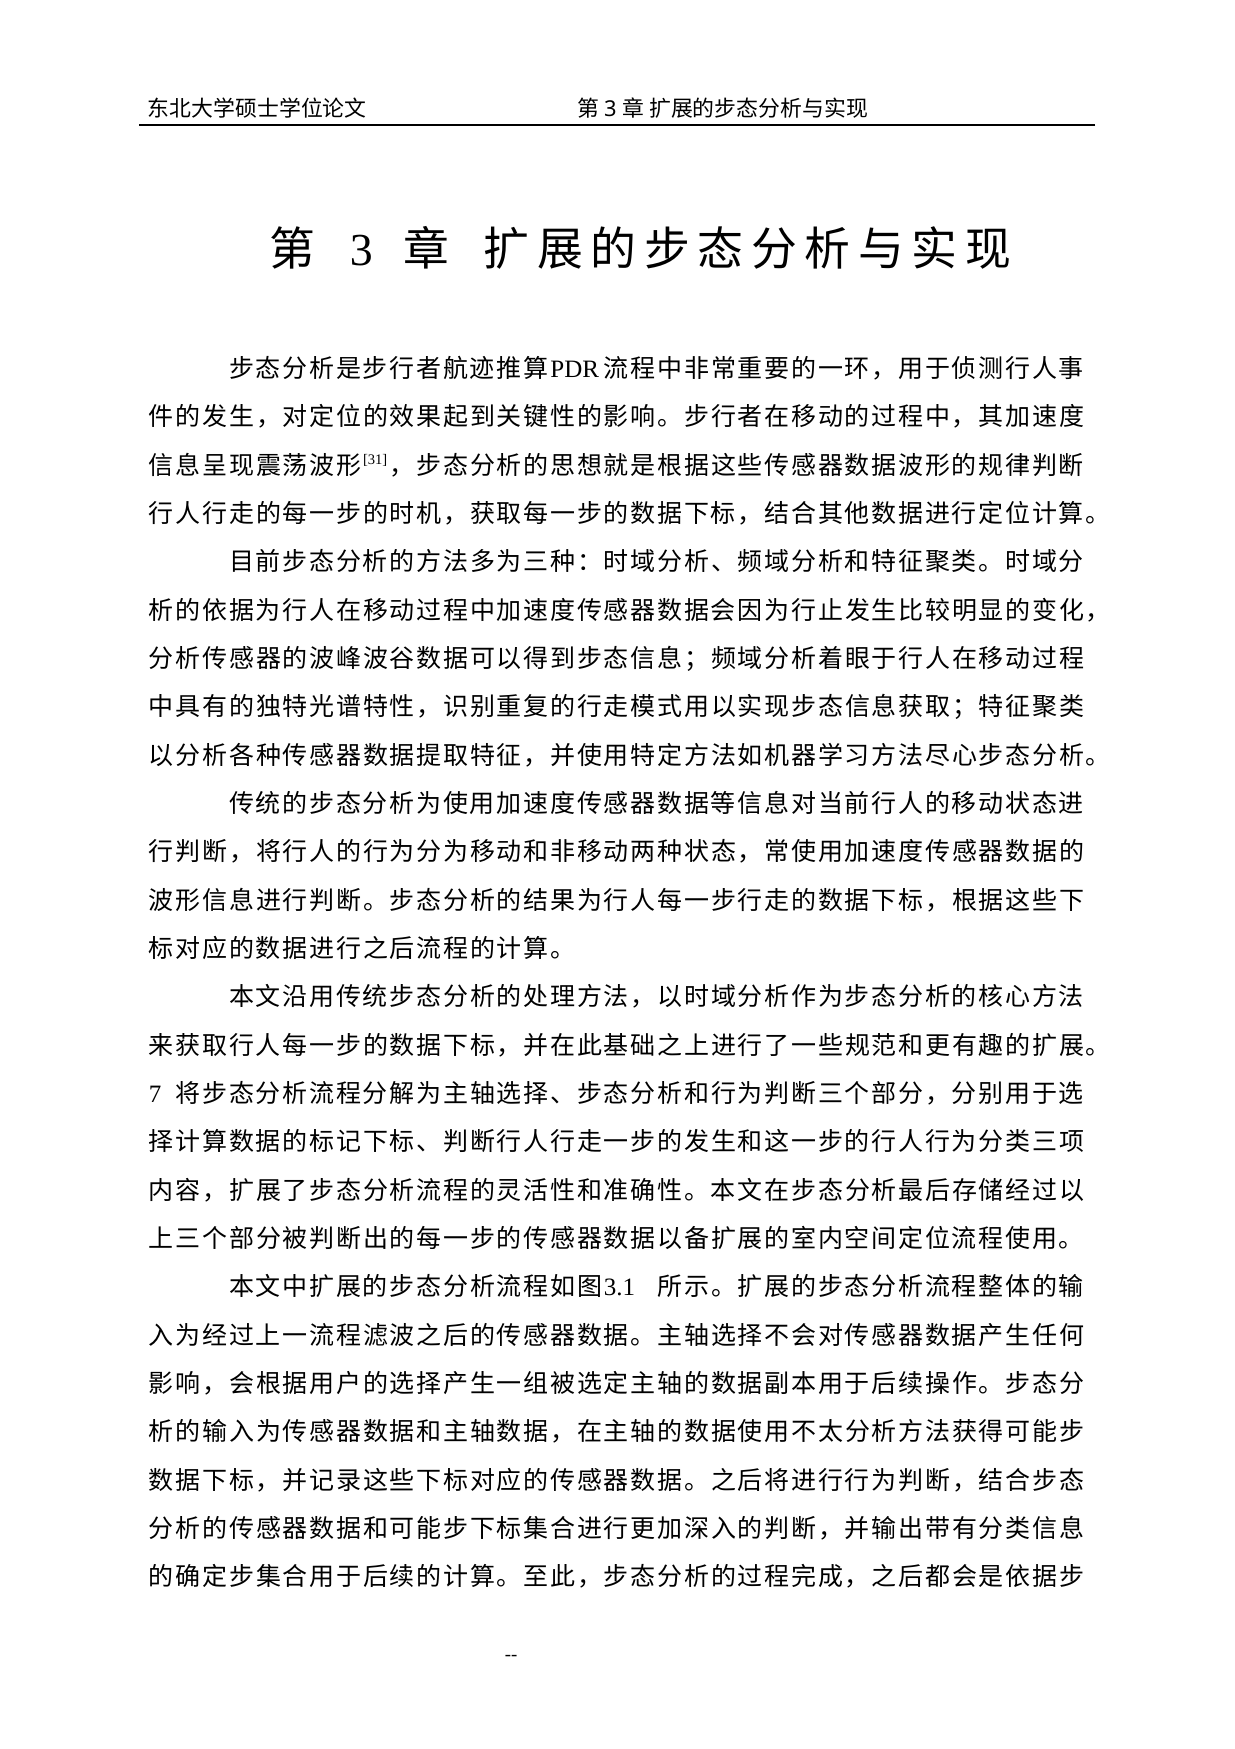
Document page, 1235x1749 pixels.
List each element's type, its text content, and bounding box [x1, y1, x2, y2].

subtitle 扩展的步态分析与实现 [202, 197, 1086, 294]
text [149, 1261, 1086, 1599]
text 传统的步态分析为使用加速度传感器数据等信息对当前行人的移动状态进行判断，将行人的行为分为移动和非移动两种状态，常使用加速度传感器数据的波形信息进行判断。步态分析的结果为行人每一步行走的数据下标，根据这些下标对应的数据进行之后流程的计算。 [149, 777, 1086, 971]
text 目前步态分析的方法多为三种：时域分析、频域分析和特征聚类。时域分析的依据为行人在移动过程中加速度传感器数据会因为行止发生比较明显的变化，分析传感器的波峰波谷数据可以得到步态信息；频域分析着眼于行人在移动过程中具有的独特光谱特性，识别重复的行走模式用以实现步态信息获取；特征聚类以分析各种传感器数据提取特征，并使用特定方法如机器学习方法尽心步态分析。 [149, 536, 1086, 777]
text 本文沿用传统步态分析的处理方法，以时域分析作为步态分析的核心方法来获取行人每一步的数据下标，并在此基础之上进行了一些规范和更有趣的扩展。7将步态分析流程分解为主轴选择、步态分析和行为判断三个部分，分别用于选择计算数据的标记下标、判断行人行走一步的发生和这一步的行人行为分类三项内容，扩展了步态分析流程的灵活性和准确性。本文在步态分析最后存储经过以上三个部分被判断出的每一步的传感器数据以备扩展的室内空间定位流程使用。 [149, 971, 1086, 1261]
text 步态分析是步行者航迹推算PDR流程中非常重要的一环，用于侦测行人事件的发生，对定位的效果起到关键性的影响。步行者在移动的过程中，其加速度信息呈现震荡波形[31]，步态分析的思想就是根据这些传感器数据波形的规律判断行人行走的每一步的时机，获取每一步的数据下标，结合其他数据进行定位计算。 [149, 342, 1086, 536]
